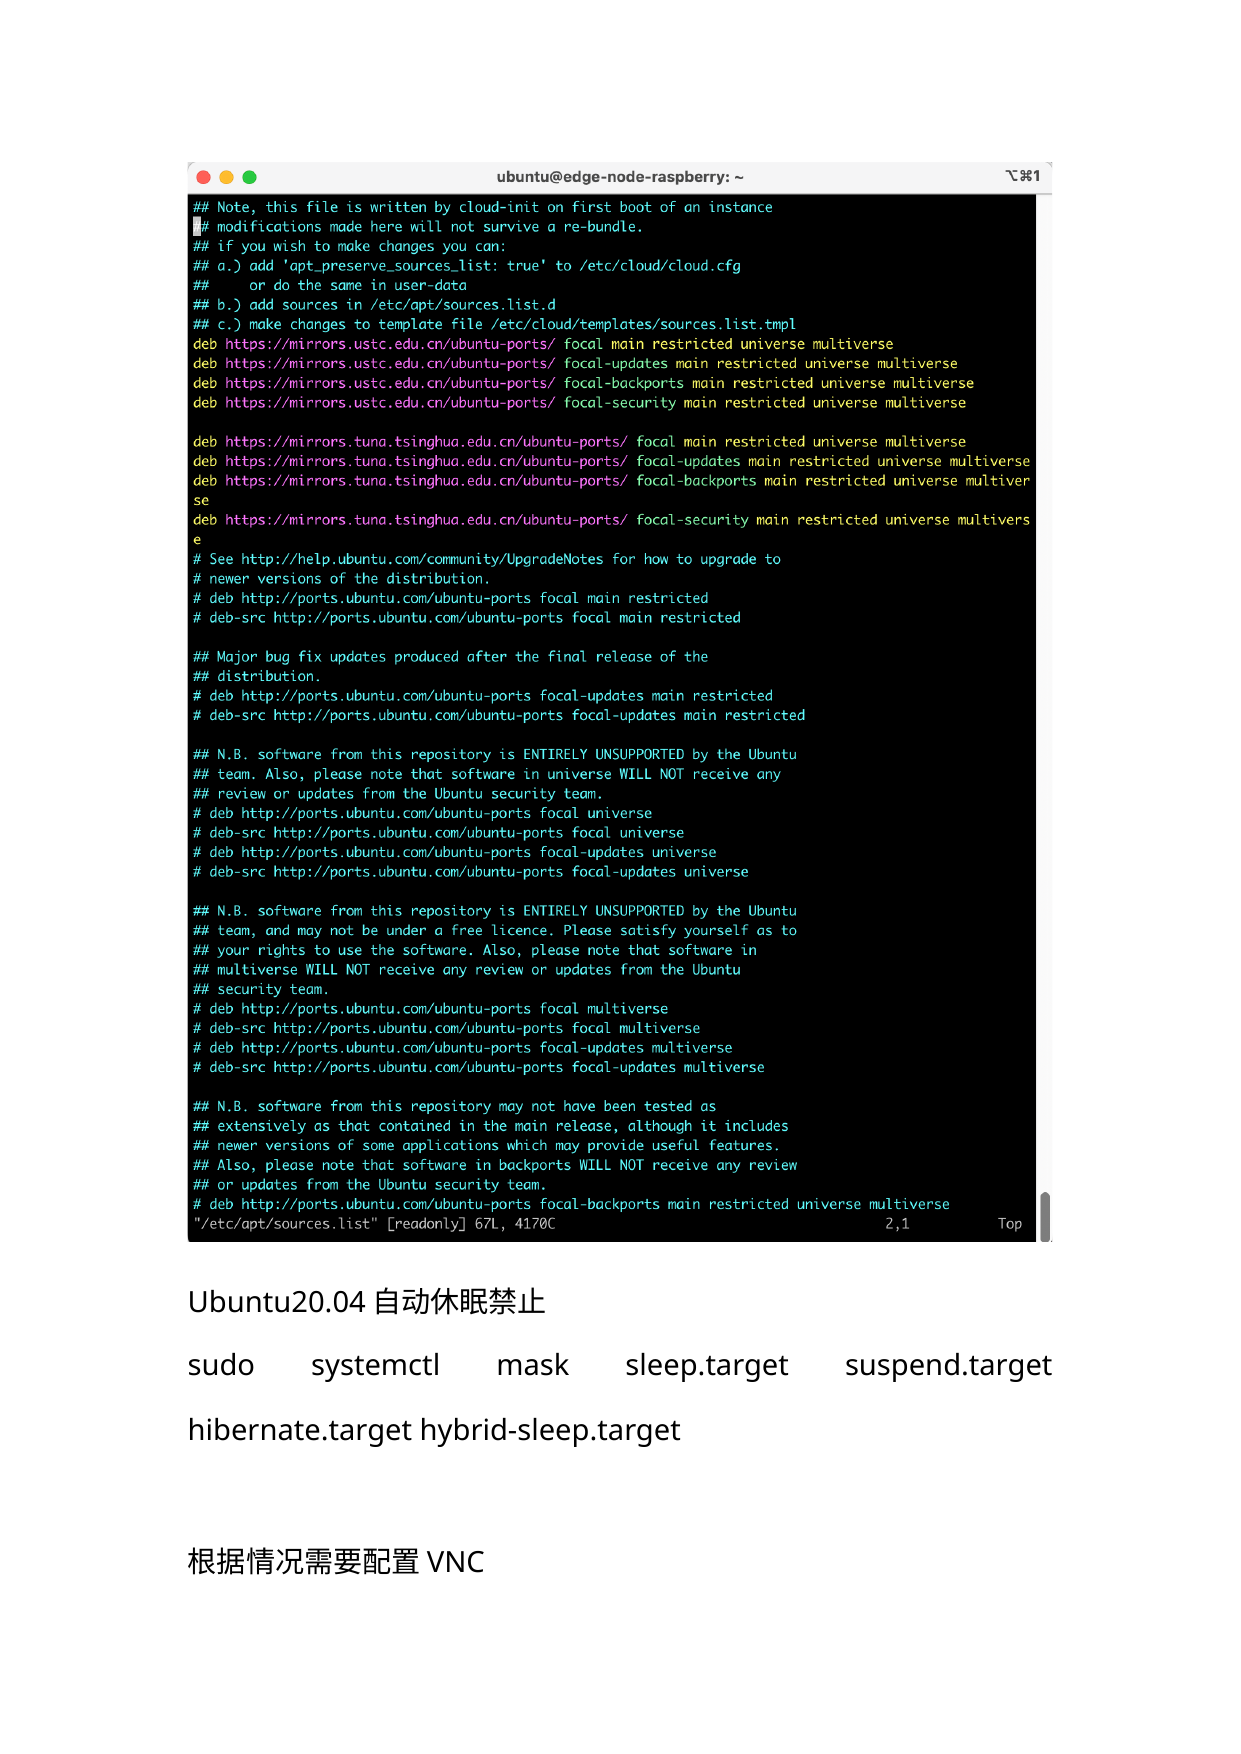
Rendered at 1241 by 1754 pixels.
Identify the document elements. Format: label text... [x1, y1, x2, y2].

text Ubuntu20.04自动休眠禁止 [187, 1267, 1053, 1332]
picture [187, 162, 1053, 1242]
text sudo systemctl mask sleep.target suspend.target hibernate.target hybrid-sleep.target [187, 1332, 1053, 1462]
text 根据情况需要配置VNC [187, 1527, 1053, 1592]
